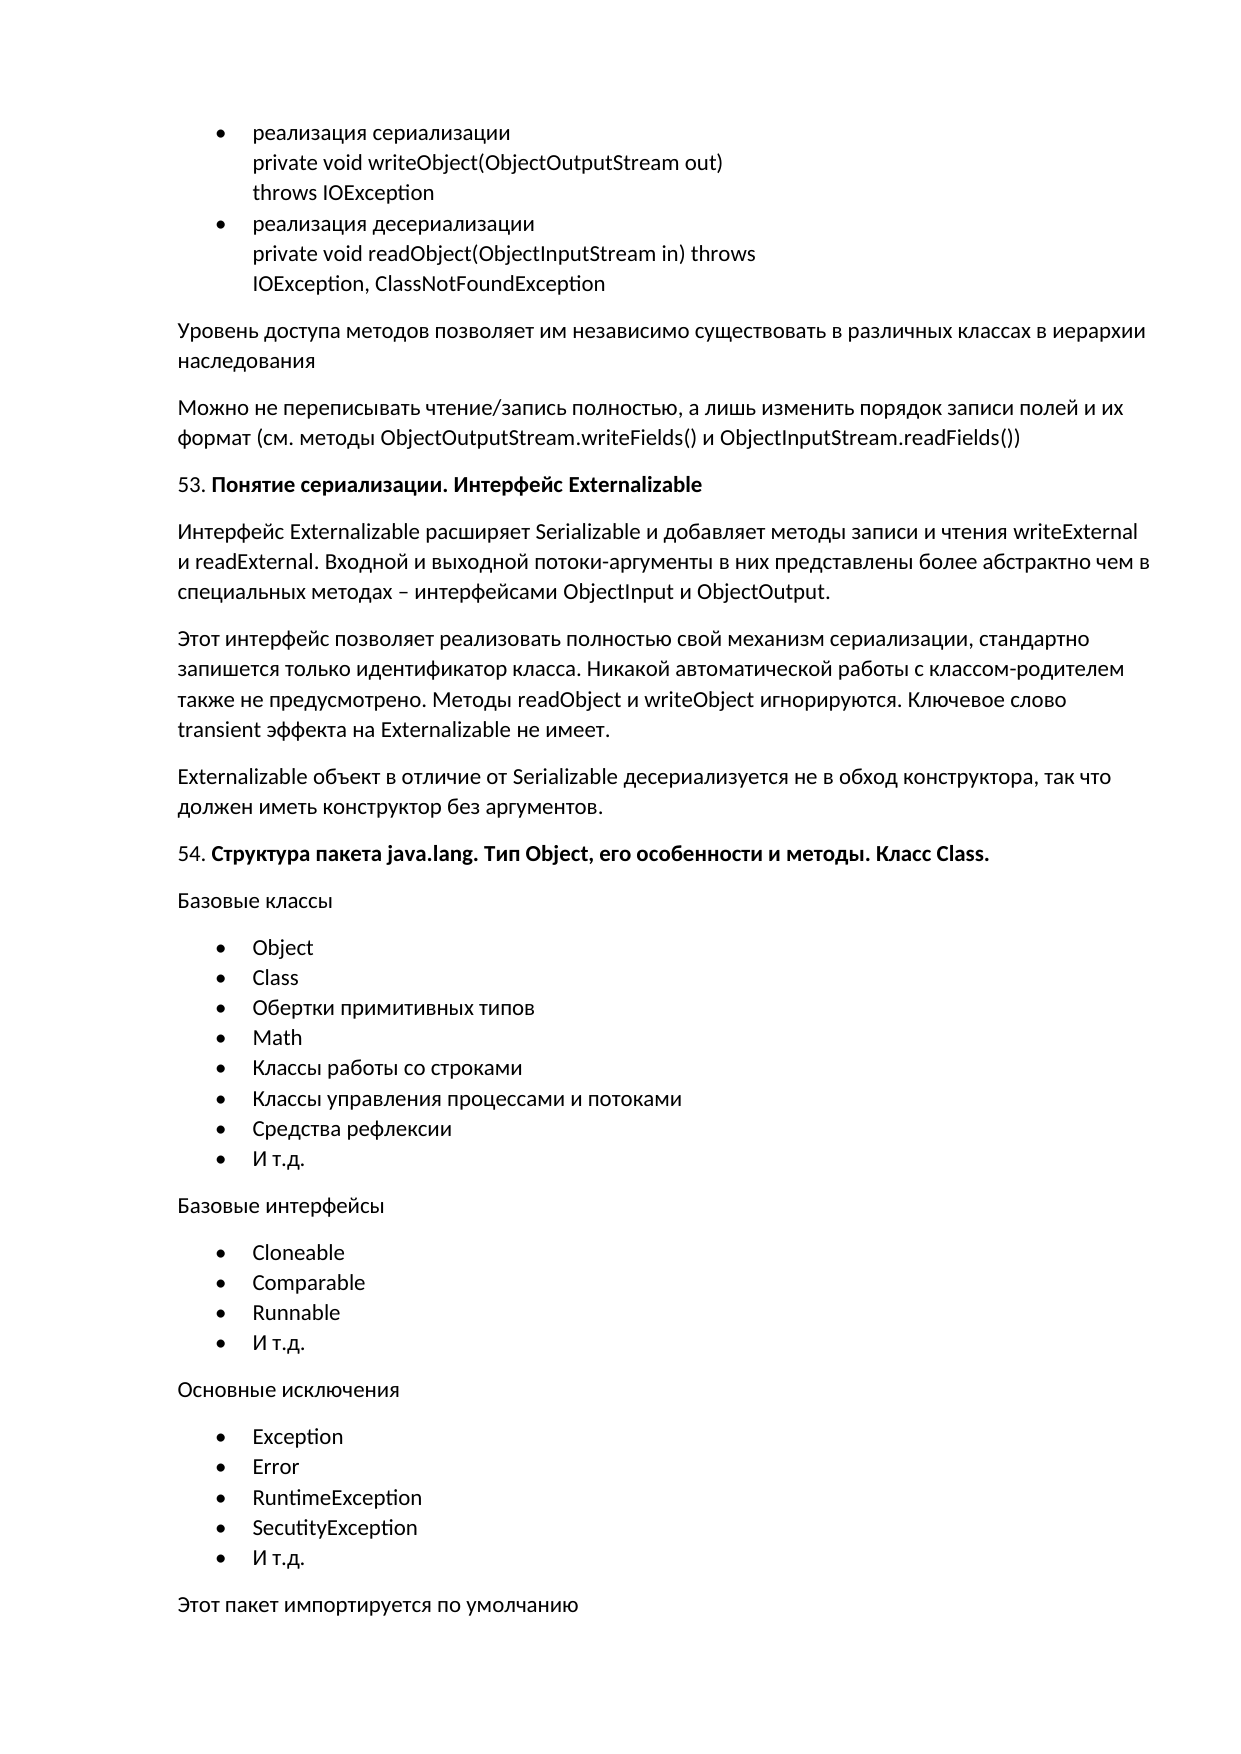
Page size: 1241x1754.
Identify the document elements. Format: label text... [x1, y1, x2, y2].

list Class [215, 963, 1152, 991]
text Базовые классы [177, 886, 1152, 914]
text 53. Понятие сериализации. Интерфейс Externalizable [177, 470, 1152, 498]
list Error [215, 1452, 1152, 1481]
list реализация сериализации [215, 118, 1152, 146]
list IOException, ClassNotFoundException [252, 269, 1152, 297]
list Классы управления процессами и потоками [215, 1084, 1152, 1112]
list throws IOException [252, 178, 1152, 207]
list Math [215, 1023, 1152, 1051]
text Этот пакет импортируется по умолчанию [177, 1590, 1152, 1618]
list Обертки примитивных типов [215, 993, 1152, 1021]
list SecutityException [215, 1513, 1152, 1541]
text Интерфейс Externalizable расширяет Serializable и добавляет методы записи и чтения writeExternal и readExternal. Входной и выходной потоки-аргументы в них представлены более абстрактно чем в специальных методах – интерфейсами ObjectInput и ObjectOutput. [177, 517, 1152, 606]
list private void writeObject(ObjectOutputStream out) [252, 148, 1152, 176]
text Externalizable объект в отличие от Serializable десериализуется не в обход конструктора, так что должен иметь конструктор без аргументов. [177, 762, 1152, 820]
list Cloneable [215, 1238, 1152, 1266]
text Этот интерфейс позволяет реализовать полностью свой механизм сериализации, стандартно запишется только идентификатор класса. Никакой автоматической работы с классом-родителем также не предусмотрено. Методы readObject и writeObject игнорируются. Ключевое слово transient эффекта на Externalizable не имеет. [177, 624, 1152, 743]
list И т.д. [215, 1144, 1152, 1172]
list Object [215, 933, 1152, 961]
list Средства рефлексии [215, 1114, 1152, 1142]
list RuntimeException [215, 1483, 1152, 1511]
list И т.д. [215, 1328, 1152, 1357]
list И т.д. [215, 1543, 1152, 1571]
text Можно не переписывать чтение/запись полностью, а лишь изменить порядок записи полей и их формат (см. методы ObjectOutputStream.writeFields() и ObjectInputStream.readFields()) [177, 393, 1152, 451]
list Comparable [215, 1268, 1152, 1296]
text 54. Структура пакета java.lang. Тип Object, его особенности и методы. Класс Class. [177, 839, 1152, 867]
text Базовые интерфейсы [177, 1191, 1152, 1219]
list private void readObject(ObjectInputStream in) throws [252, 239, 1152, 267]
list Runnable [215, 1298, 1152, 1326]
list Exception [215, 1422, 1152, 1450]
text Основные исключения [177, 1375, 1152, 1403]
text Уровень доступа методов позволяет им независимо существовать в различных классах в иерархии наследования [177, 316, 1152, 374]
list Классы работы со строками [215, 1053, 1152, 1082]
list реализация десериализации [215, 209, 1152, 237]
